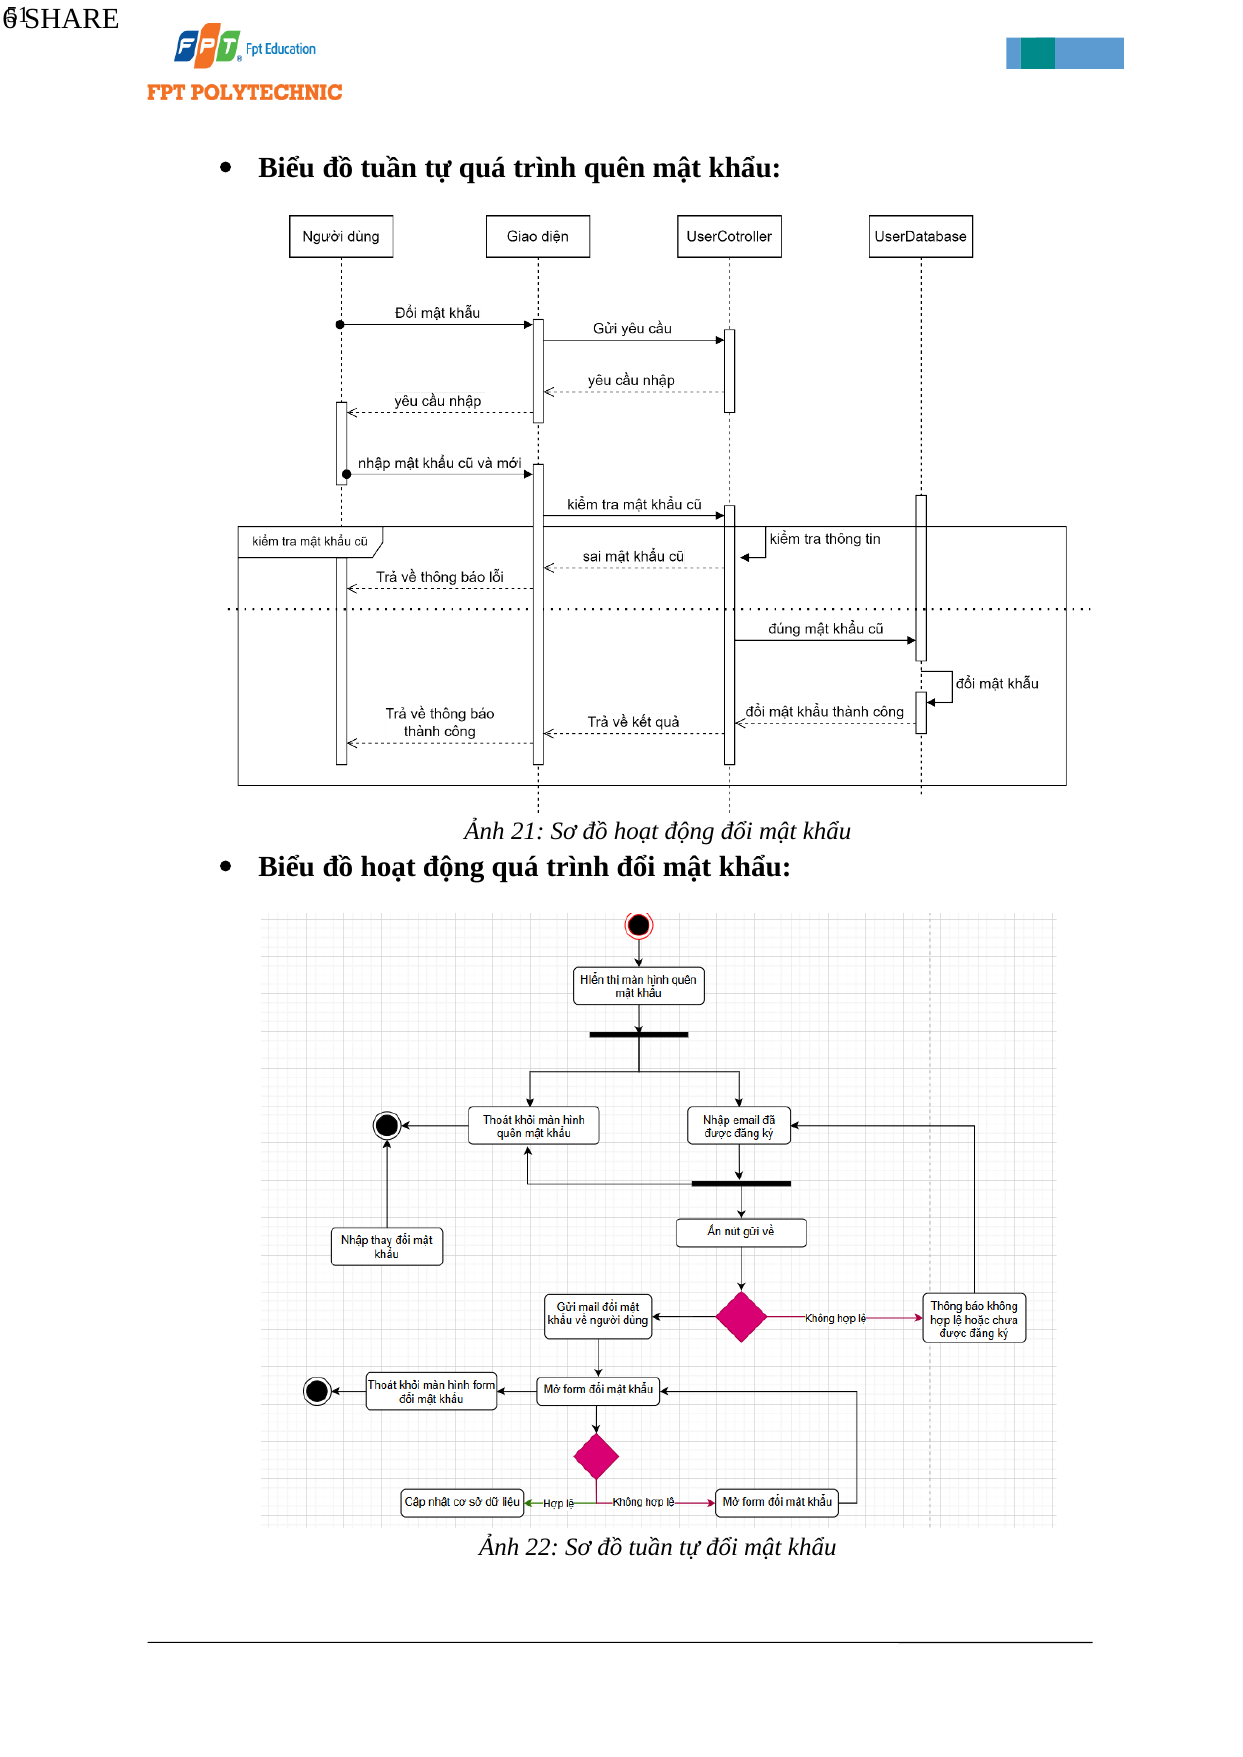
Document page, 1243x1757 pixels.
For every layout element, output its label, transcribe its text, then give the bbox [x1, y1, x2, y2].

picture [261, 913, 1057, 1528]
list Biểu đồ tuần tự quá trình quên mật khẩu: [220, 150, 1168, 184]
text Ảnh 22: Sơ đồ tuần tự đổi mật khẩu [150, 1532, 1168, 1561]
list Biểu đồ hoạt động quá trình đổi mật khẩu: [220, 849, 1168, 882]
picture [147, 23, 342, 100]
picture [227, 215, 1091, 813]
text Ảnh 21: Sơ đồ hoạt động đổi mật khẩu [150, 816, 1168, 845]
